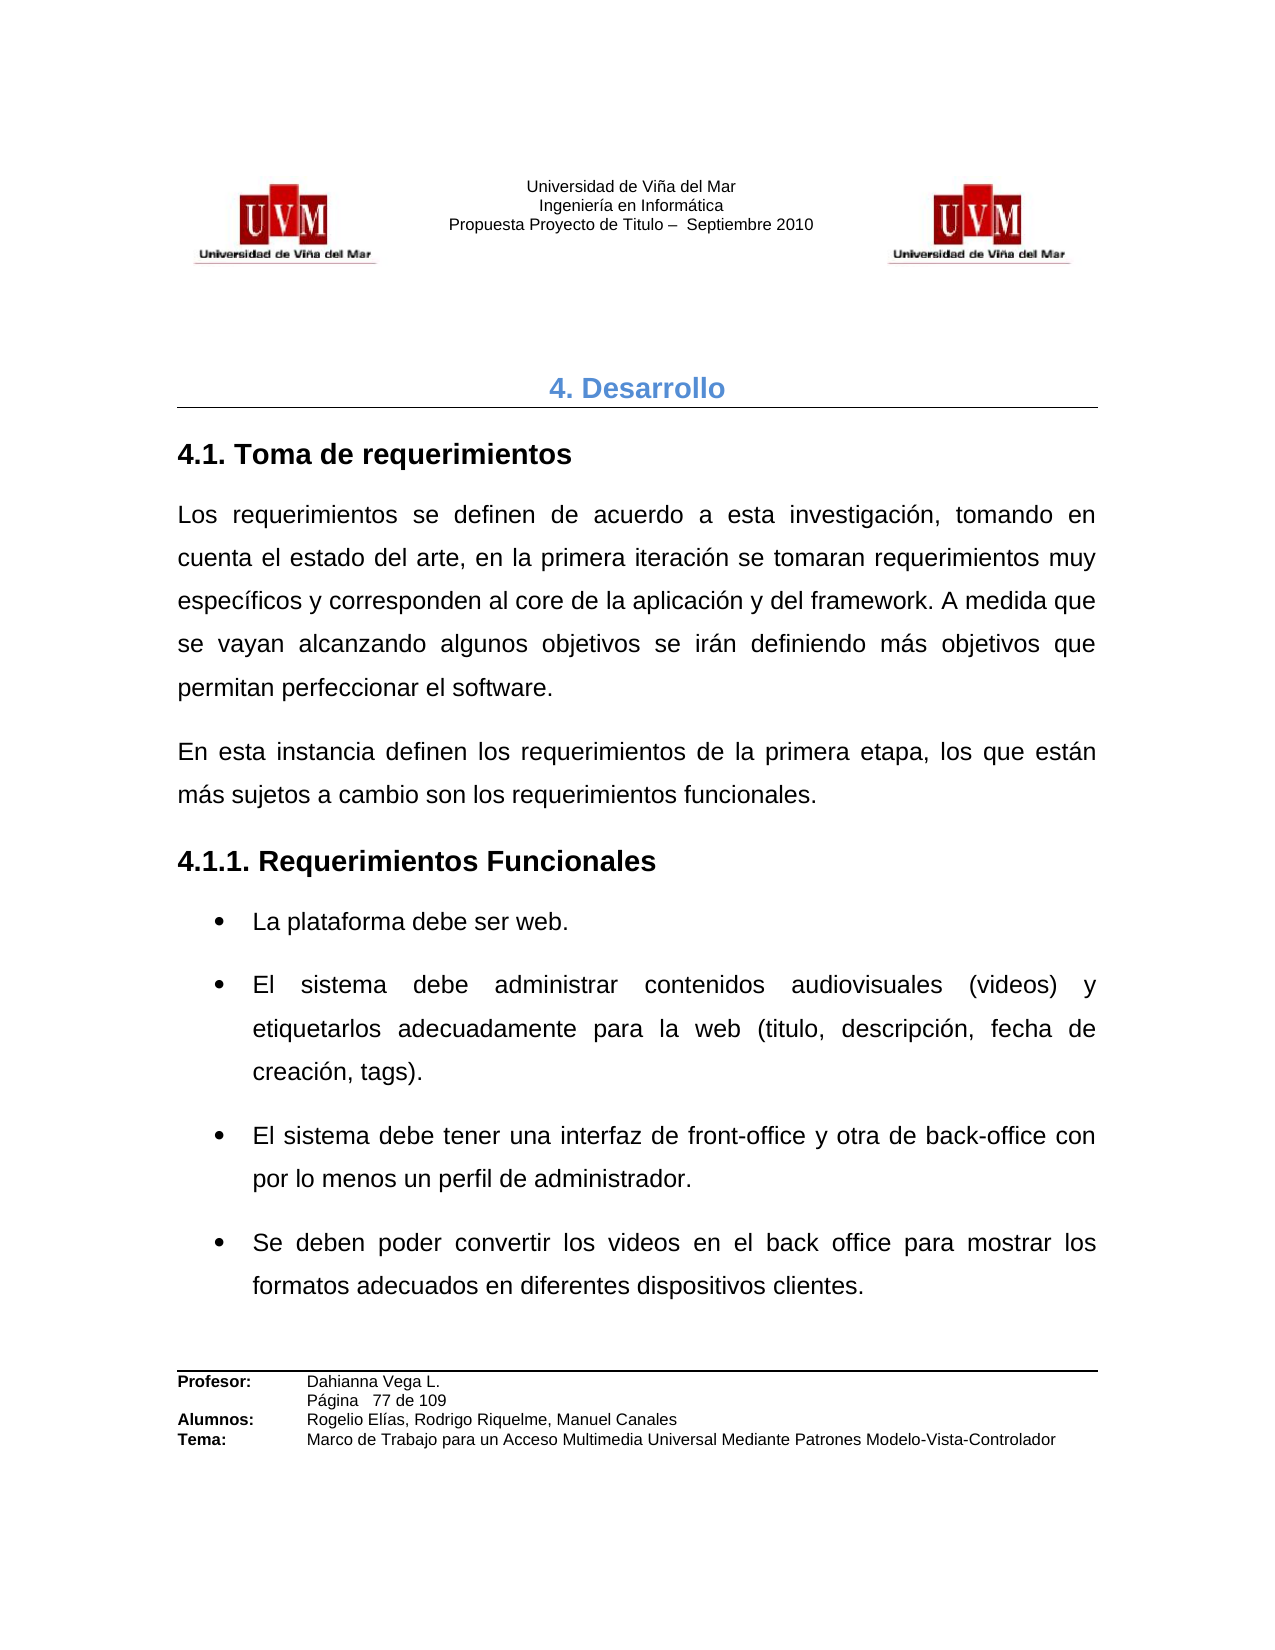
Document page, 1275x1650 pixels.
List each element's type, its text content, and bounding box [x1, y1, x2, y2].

list El sistema debe administrar contenidos audiovisuales (videos) y etiquetarlos adecuadamente para la web (titulo, descripción, fecha de creación, tags). [215, 971, 1098, 1086]
list Se deben poder convertir los videos en el back office para mostrar los formatos adecuados en diferentes dispositivos clientes. [215, 1228, 1098, 1300]
picture [871, 176, 1084, 267]
list El sistema debe tener una interfaz de front-office y otra de back-office con por lo menos un perfil de administrador. [215, 1121, 1098, 1193]
list La plataforma debe ser web. [215, 906, 1098, 935]
subtitle 4.1.1. Requerimientos Funcionales [177, 844, 1098, 877]
subtitle 4.1. Toma de requerimientos [177, 437, 1098, 471]
text En esta instancia definen los requerimientos de la primera etapa, los que están más sujetos a cambio son los requerimientos funcionales. [177, 737, 1098, 808]
picture [177, 176, 390, 267]
title 4. Desarrollo [177, 371, 1098, 407]
text Los requerimientos se definen de acuerdo a esta investigación, tomando en cuenta el estado del arte, en la primera iteración se tomaran requerimientos muy específicos y corresponden al core de la aplicación y del framework. A medida que se vayan alcanzando algunos objetivos se irán definiendo más objetivos que permitan perfeccionar el software. [177, 500, 1098, 701]
